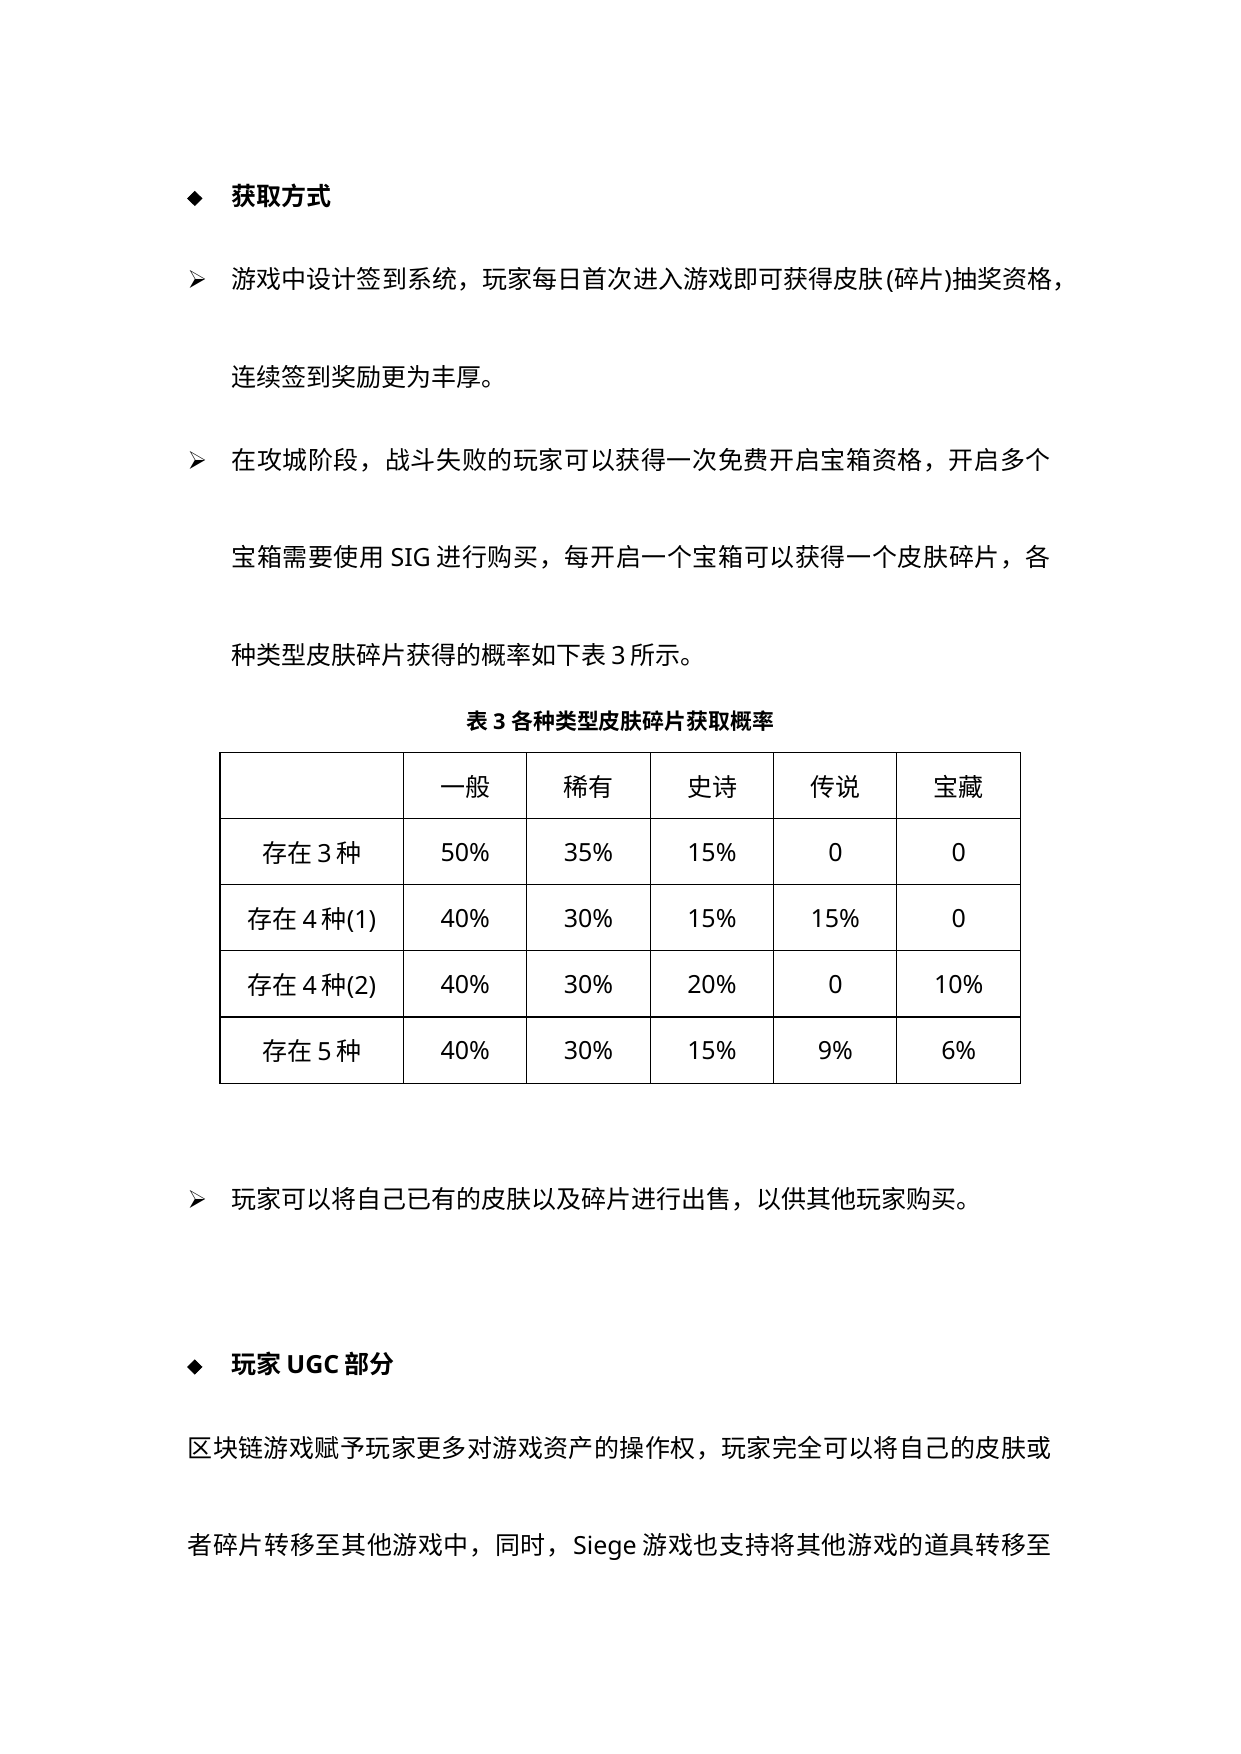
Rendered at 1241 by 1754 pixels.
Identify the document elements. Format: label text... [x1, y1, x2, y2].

table_header 宝藏 [897, 753, 1020, 818]
table_header 一般 [404, 753, 526, 818]
table_header 史诗 [651, 753, 773, 818]
table_cell 15% [651, 1018, 773, 1082]
table_header 传说 [774, 753, 896, 818]
table_cell 40% [404, 951, 526, 1016]
table_cell 30% [527, 1018, 650, 1082]
table_cell 15% [774, 885, 896, 950]
table_cell 20% [651, 951, 773, 1016]
table_header [221, 753, 403, 818]
table_cell 15% [651, 819, 773, 884]
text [187, 1414, 1053, 1576]
list 游戏中设计签到系统，玩家每日首次进入游戏即可获得皮肤(碎片)抽奖资格，连续签到奖励更为丰厚。 [187, 245, 1053, 408]
list 获取方式 [187, 162, 1053, 227]
table_cell 30% [527, 885, 650, 950]
table_cell 9% [774, 1018, 896, 1082]
table_cell 0 [897, 885, 1020, 950]
table_cell 40% [404, 885, 526, 950]
table_cell 存在5种 [221, 1018, 403, 1082]
table_cell 6% [897, 1018, 1020, 1082]
table_cell 50% [404, 819, 526, 884]
table_header 稀有 [527, 753, 650, 818]
list 玩家UGC部分 [187, 1331, 1053, 1396]
table_cell 存在4种(1) [221, 885, 403, 950]
table_cell 30% [527, 951, 650, 1016]
table_cell 0 [774, 951, 896, 1016]
text 表3 各种类型皮肤碎片获取概率 [187, 704, 1053, 736]
table_cell 0 [897, 819, 1020, 884]
table_cell 存在4种(2) [221, 951, 403, 1016]
table_cell 35% [527, 819, 650, 884]
table_cell 0 [774, 819, 896, 884]
list 在攻城阶段，战斗失败的玩家可以获得一次免费开启宝箱资格，开启多个宝箱需要使用SIG进行购买，每开启一个宝箱可以获得一个皮肤碎片，各种类型皮肤碎片获得的概率如下表3所示。 [187, 426, 1053, 686]
table_cell 40% [404, 1018, 526, 1082]
list 玩家可以将自己已有的皮肤以及碎片进行出售，以供其他玩家购买。 [187, 1165, 1053, 1230]
table_cell 存在3种 [221, 819, 403, 884]
table_cell 10% [897, 951, 1020, 1016]
table_cell 15% [651, 885, 773, 950]
